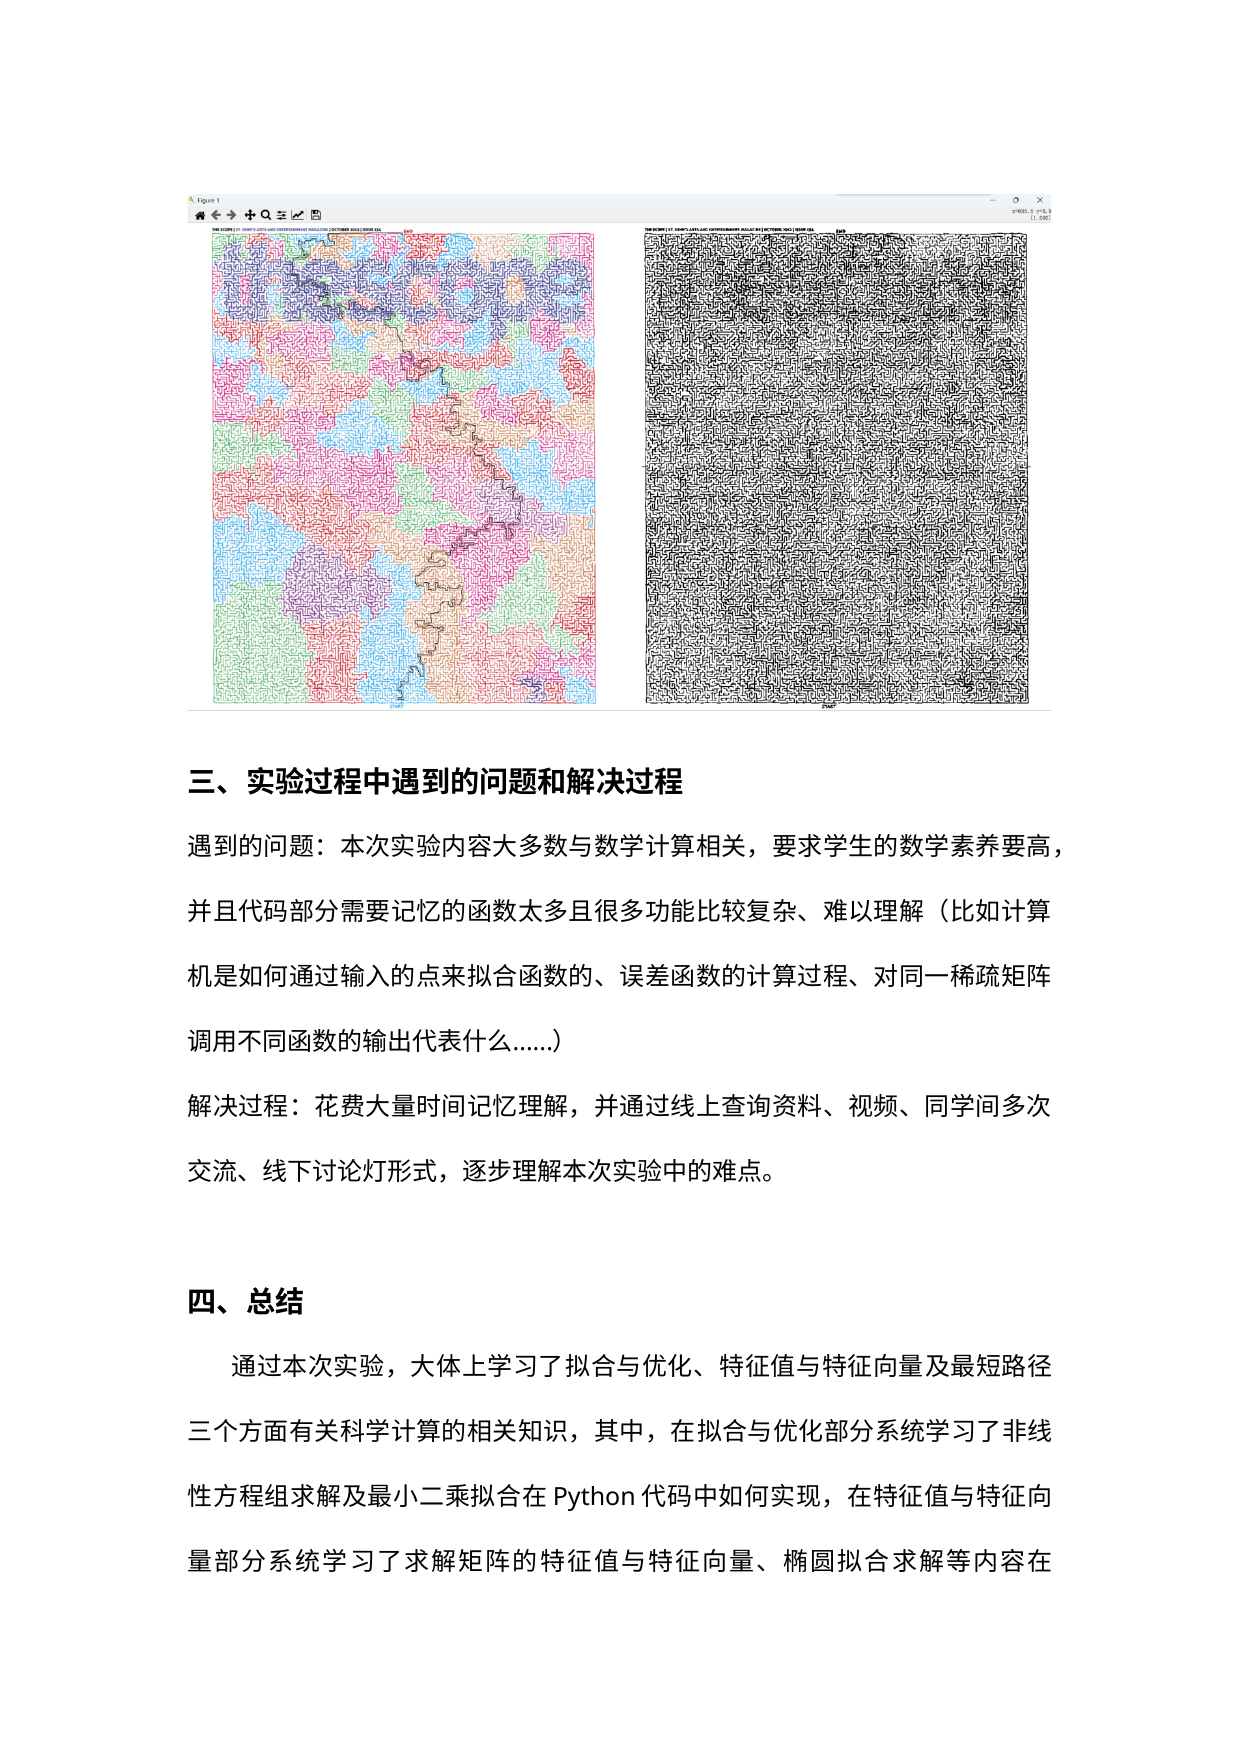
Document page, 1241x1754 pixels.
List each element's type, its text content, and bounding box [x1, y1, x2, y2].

list 解决过程：花费大量时间记忆理解，并通过线上查询资料、视频、同学间多次交流、线下讨论灯形式，逐步理解本次实验中的难点。 [187, 1072, 1053, 1202]
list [187, 1332, 1053, 1592]
picture [187, 194, 1052, 711]
list 遇到的问题：本次实验内容大多数与数学计算相关，要求学生的数学素养要高，并且代码部分需要记忆的函数太多且很多功能比较复杂、难以理解（比如计算机是如何通过输入的点来拟合函数的、误差函数的计算过程、对同一稀疏矩阵调用不同函数的输出代表什么......） [187, 812, 1053, 1072]
list 实验过程中遇到的问题和解决过程 [187, 747, 1053, 812]
list 总结 [187, 1267, 1053, 1332]
